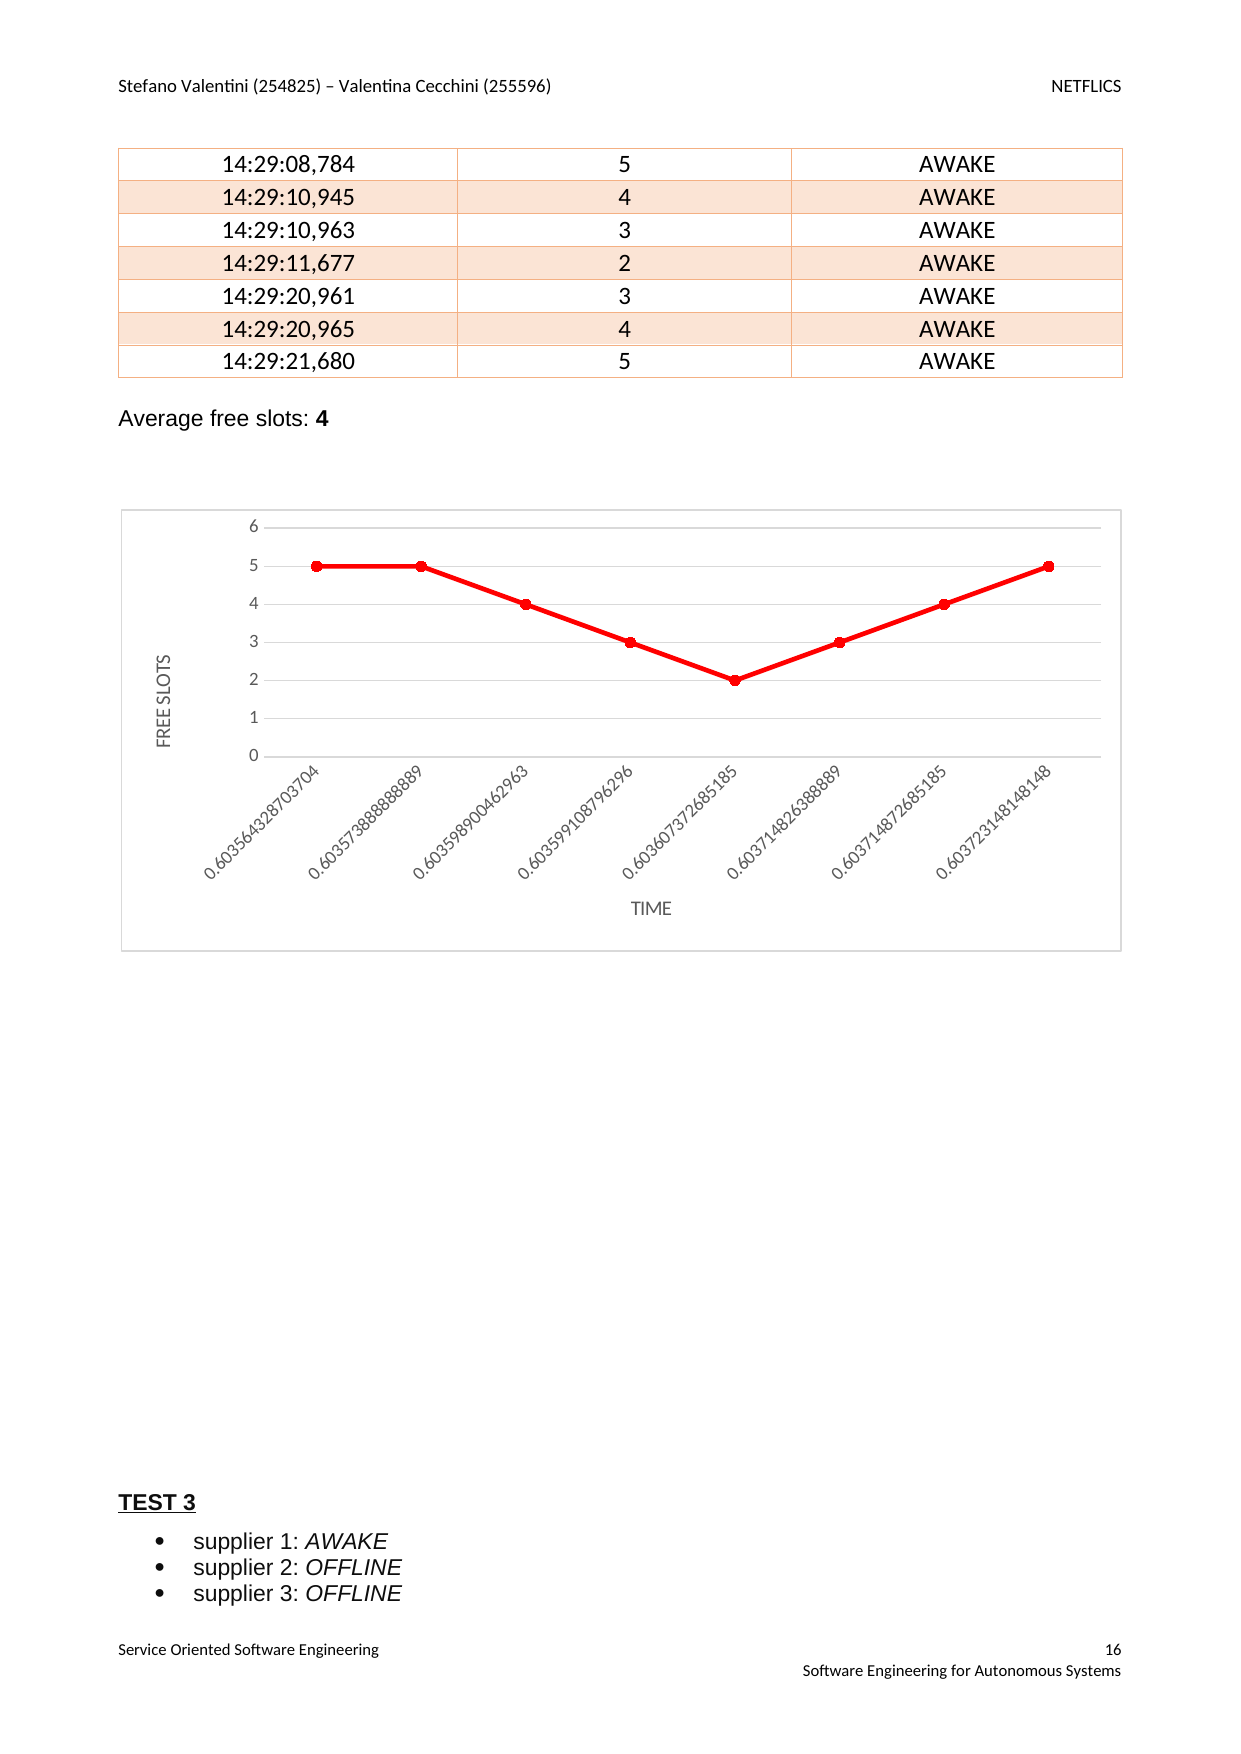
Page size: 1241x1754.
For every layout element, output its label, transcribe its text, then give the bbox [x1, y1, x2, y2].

table_cell AWAKE [792, 181, 1122, 213]
table_cell 4 [458, 313, 791, 344]
table_cell 14:29:20,961 [119, 280, 457, 312]
table_cell 3 [458, 214, 791, 246]
table_cell 14:29:20,965 [119, 313, 457, 344]
table_cell AWAKE [792, 313, 1122, 344]
table_cell AWAKE [792, 149, 1122, 180]
list supplier 3: OFFLINE [156, 1580, 1122, 1607]
table_cell 14:29:08,784 [119, 149, 457, 180]
table_cell 5 [458, 346, 791, 377]
table_cell 14:29:10,963 [119, 214, 457, 246]
text Average free slots: 4 [118, 405, 1122, 431]
table_cell 14:29:10,945 [119, 181, 457, 213]
table_cell AWAKE [792, 280, 1122, 312]
table_cell AWAKE [792, 214, 1122, 246]
table_cell AWAKE [792, 346, 1122, 377]
table_cell 14:29:11,677 [119, 247, 457, 279]
table_cell 4 [458, 181, 791, 213]
table_cell 14:29:21,680 [119, 346, 457, 377]
list supplier 2: OFFLINE [156, 1554, 1122, 1580]
list supplier 1: AWAKE [156, 1528, 1122, 1554]
table_cell AWAKE [792, 247, 1122, 279]
table_cell 2 [458, 247, 791, 279]
table_cell 3 [458, 280, 791, 312]
text TEST 3 [118, 1489, 1122, 1516]
table_cell 5 [458, 149, 791, 180]
